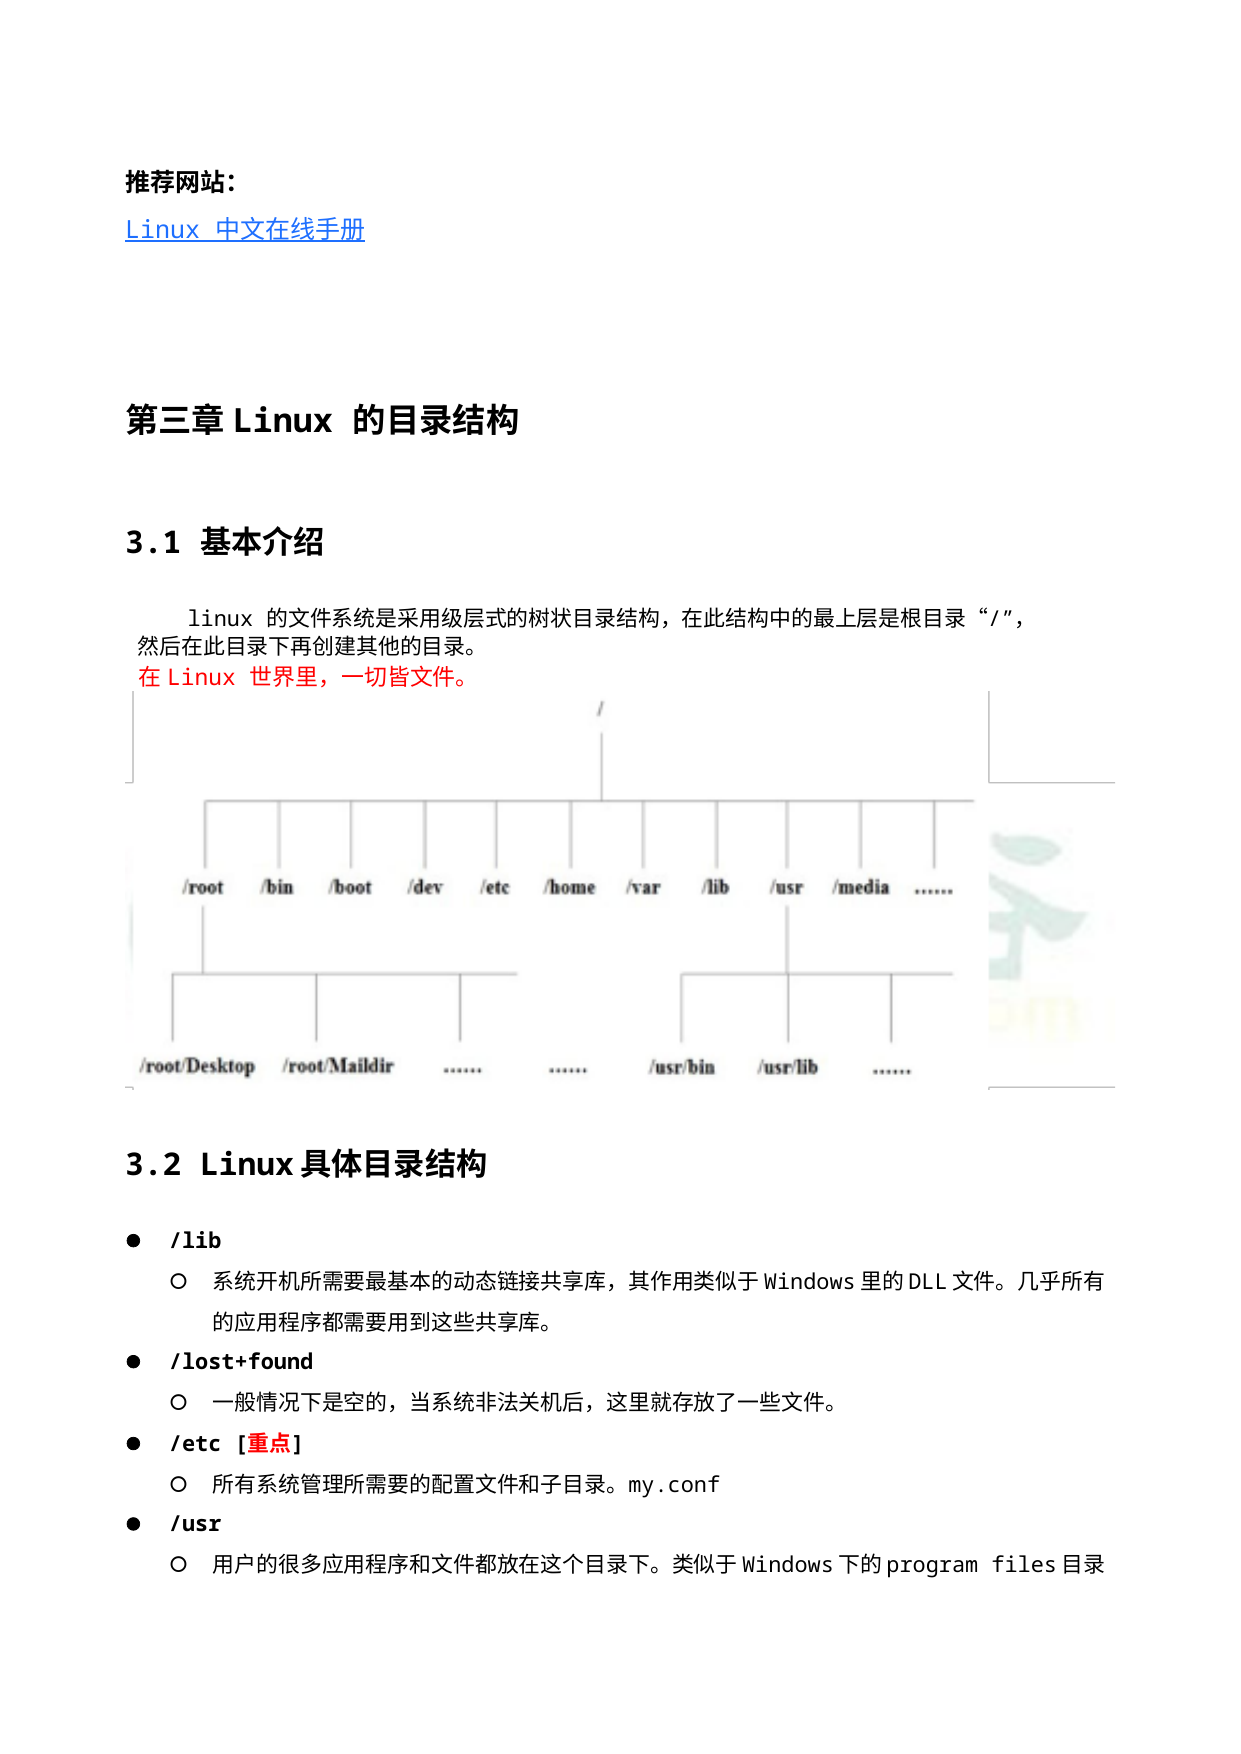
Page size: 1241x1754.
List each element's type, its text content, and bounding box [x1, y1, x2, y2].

subtitle 3.2 Linux具体目录结构 [125, 1139, 1115, 1185]
text Linux 中文在线手册 [125, 209, 1115, 245]
picture [125, 691, 1116, 1090]
list 一般情况下是空的，当系统非法关机后，这里就存放了一些文件。 [169, 1385, 1115, 1416]
text 推荐网站： [125, 162, 1115, 198]
list /usr [125, 1508, 1115, 1538]
list 所有系统管理所需要的配置文件和子目录。my.conf [169, 1467, 1115, 1499]
subtitle 第三章 Linux 的目录结构 [125, 394, 1115, 442]
list /lib [125, 1225, 1115, 1255]
text linux 的文件系统是采用级层式的树状目录结构，在此结构中的最上层是根目录“/”，然后在此目录下再创建其他的目录。 [137, 603, 1018, 661]
list /etc [重点] [125, 1426, 1115, 1458]
subtitle 3.1 基本介绍 [125, 518, 1115, 563]
list /lost+found [125, 1346, 1115, 1376]
list 用户的很多应用程序和文件都放在这个目录下。类似于Windows下的program files目录 [169, 1547, 1115, 1579]
text 在 Linux 世界里，一切皆文件。 [125, 661, 1018, 691]
list 系统开机所需要最基本的动态链接共享库，其作用类似于Windows里的DLL文件。几乎所有的应用程序都需要用到这些共享库。 [169, 1264, 1115, 1337]
